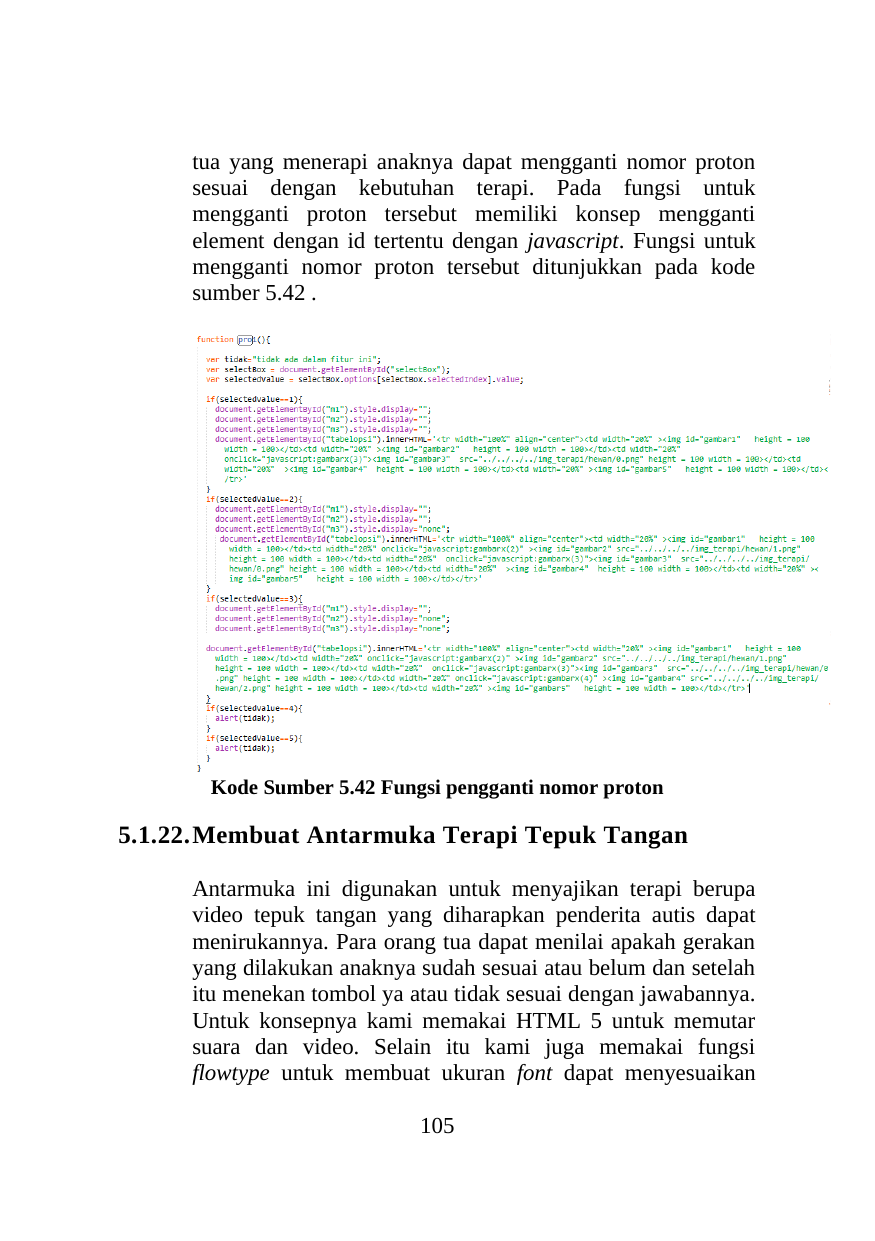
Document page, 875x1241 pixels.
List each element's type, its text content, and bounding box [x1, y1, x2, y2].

text Kode Sumber 5.42 Fungsi pengganti nomor proton [118, 775, 756, 799]
picture [192, 332, 831, 775]
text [192, 875, 756, 1086]
subtitle Membuat Antarmuka Terapi Tepuk Tangan [118, 820, 756, 849]
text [192, 148, 756, 306]
